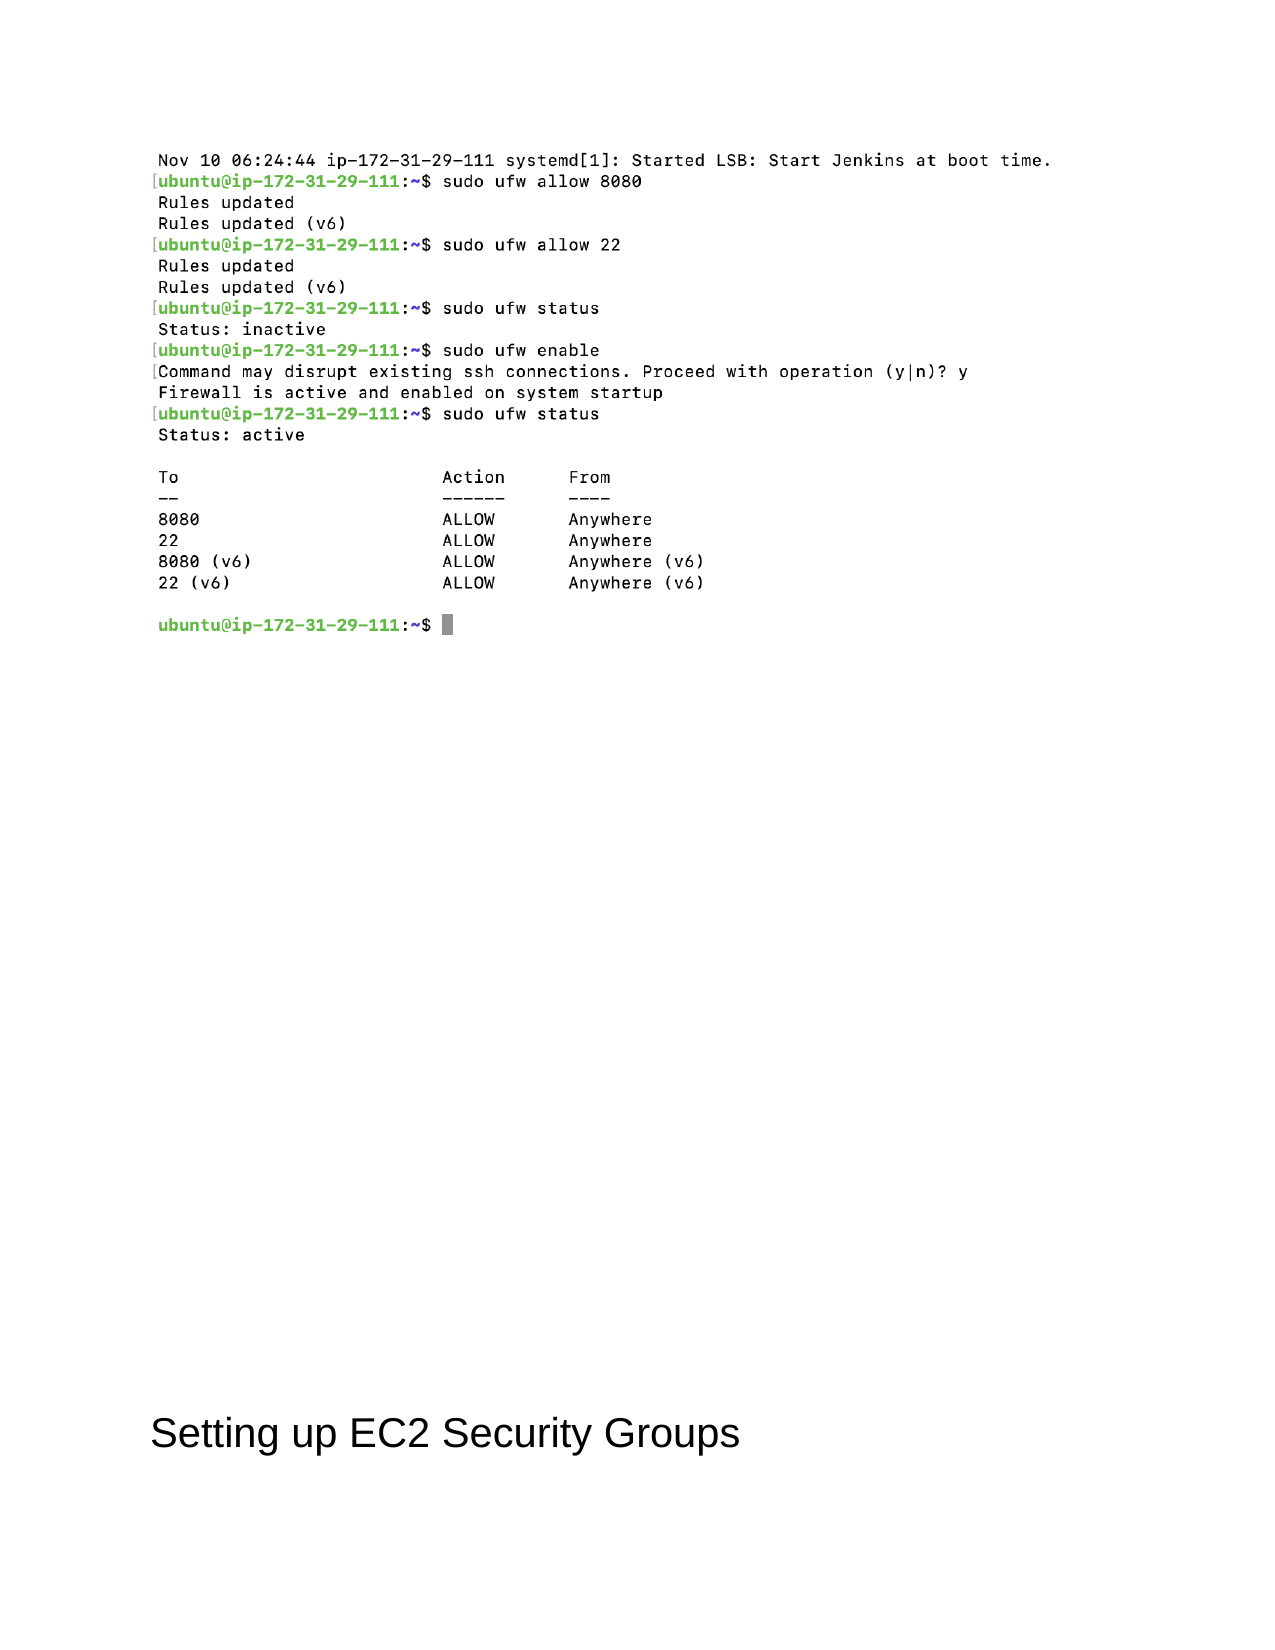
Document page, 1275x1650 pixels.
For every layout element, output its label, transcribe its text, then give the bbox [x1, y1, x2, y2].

subtitle Setting up EC2 Security Groups [150, 1408, 1125, 1456]
picture [150, 150, 1125, 659]
